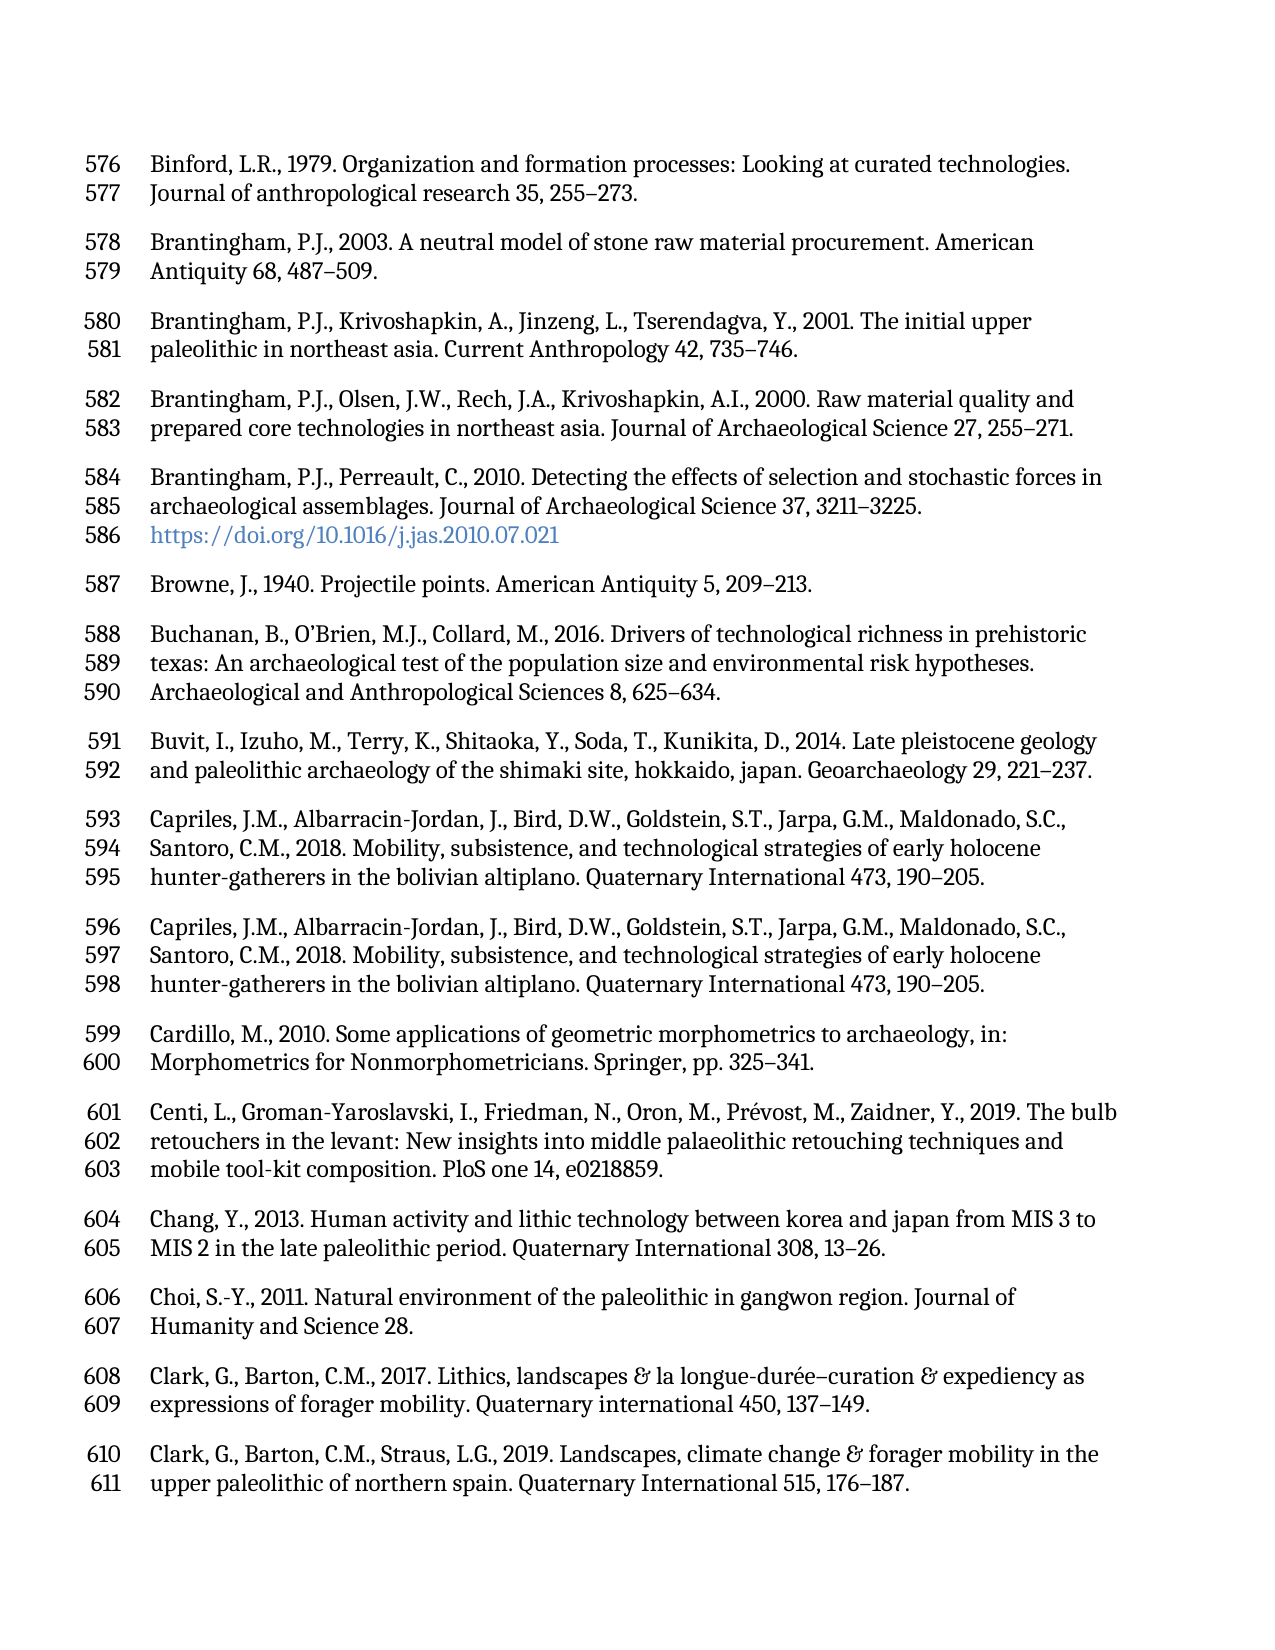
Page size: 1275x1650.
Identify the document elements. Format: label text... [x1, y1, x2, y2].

text Chang, Y., 2013. Human activity and lithic technology between korea and japan from MIS 3 to MIS 2 in the late paleolithic period. Quaternary International 308, 13–26. [150, 1205, 1125, 1262]
text Clark, G., Barton, C.M., Straus, L.G., 2019. Landscapes, climate change & forager mobility in the upper paleolithic of northern spain. Quaternary International 515, 176–187. [150, 1440, 1125, 1497]
text Browne, J., 1940. Projectile points. American Antiquity 5, 209–213. [150, 570, 1125, 599]
text Capriles, J.M., Albarracin-Jordan, J., Bird, D.W., Goldstein, S.T., Jarpa, G.M., Maldonado, S.C., Santoro, C.M., 2018. Mobility, subsistence, and technological strategies of early holocene hunter-gatherers in the bolivian altiplano. Quaternary International 473, 190–205. [150, 805, 1125, 892]
text Buvit, I., Izuho, M., Terry, K., Shitaoka, Y., Soda, T., Kunikita, D., 2014. Late pleistocene geology and paleolithic archaeology of the shimaki site, hokkaido, japan. Geoarchaeology 29, 221–237. [150, 727, 1125, 784]
text Brantingham, P.J., 2003. A neutral model of stone raw material procurement. American Antiquity 68, 487–509. [150, 228, 1125, 286]
text Cardillo, M., 2010. Some applications of geometric morphometrics to archaeology, in: Morphometrics for Nonmorphometricians. Springer, pp. 325–341. [150, 1019, 1125, 1077]
text Capriles, J.M., Albarracin-Jordan, J., Bird, D.W., Goldstein, S.T., Jarpa, G.M., Maldonado, S.C., Santoro, C.M., 2018. Mobility, subsistence, and technological strategies of early holocene hunter-gatherers in the bolivian altiplano. Quaternary International 473, 190–205. [150, 912, 1125, 999]
text Clark, G., Barton, C.M., 2017. Lithics, landscapes & la longue-durée–curation & expediency as expressions of forager mobility. Quaternary international 450, 137–149. [150, 1362, 1125, 1419]
text Brantingham, P.J., Perreault, C., 2010. Detecting the effects of selection and stochastic forces in archaeological assemblages. Journal of Archaeological Science 37, 3211–3225. https://doi.org/10.1016/j.jas.2010.07.021 [150, 463, 1125, 549]
text Brantingham, P.J., Olsen, J.W., Rech, J.A., Krivoshapkin, A.I., 2000. Raw material quality and prepared core technologies in northeast asia. Journal of Archaeological Science 27, 255–271. [150, 385, 1125, 442]
text Brantingham, P.J., Krivoshapkin, A., Jinzeng, L., Tserendagva, Y., 2001. The initial upper paleolithic in northeast asia. Current Anthropology 42, 735–746. [150, 307, 1125, 364]
text Binford, L.R., 1979. Organization and formation processes: Looking at curated technologies. Journal of anthropological research 35, 255–273. [150, 150, 1125, 207]
text Buchanan, B., O’Brien, M.J., Collard, M., 2016. Drivers of technological richness in prehistoric texas: An archaeological test of the population size and environmental risk hypotheses. Archaeological and Anthropological Sciences 8, 625–634. [150, 620, 1125, 706]
text Centi, L., Groman-Yaroslavski, I., Friedman, N., Oron, M., Prévost, M., Zaidner, Y., 2019. The bulb retouchers in the levant: New insights into middle palaeolithic retouching techniques and mobile tool-kit composition. PloS one 14, e0218859. [150, 1098, 1125, 1184]
text Choi, S.-Y., 2011. Natural environment of the paleolithic in gangwon region. Journal of Humanity and Science 28. [150, 1283, 1125, 1341]
